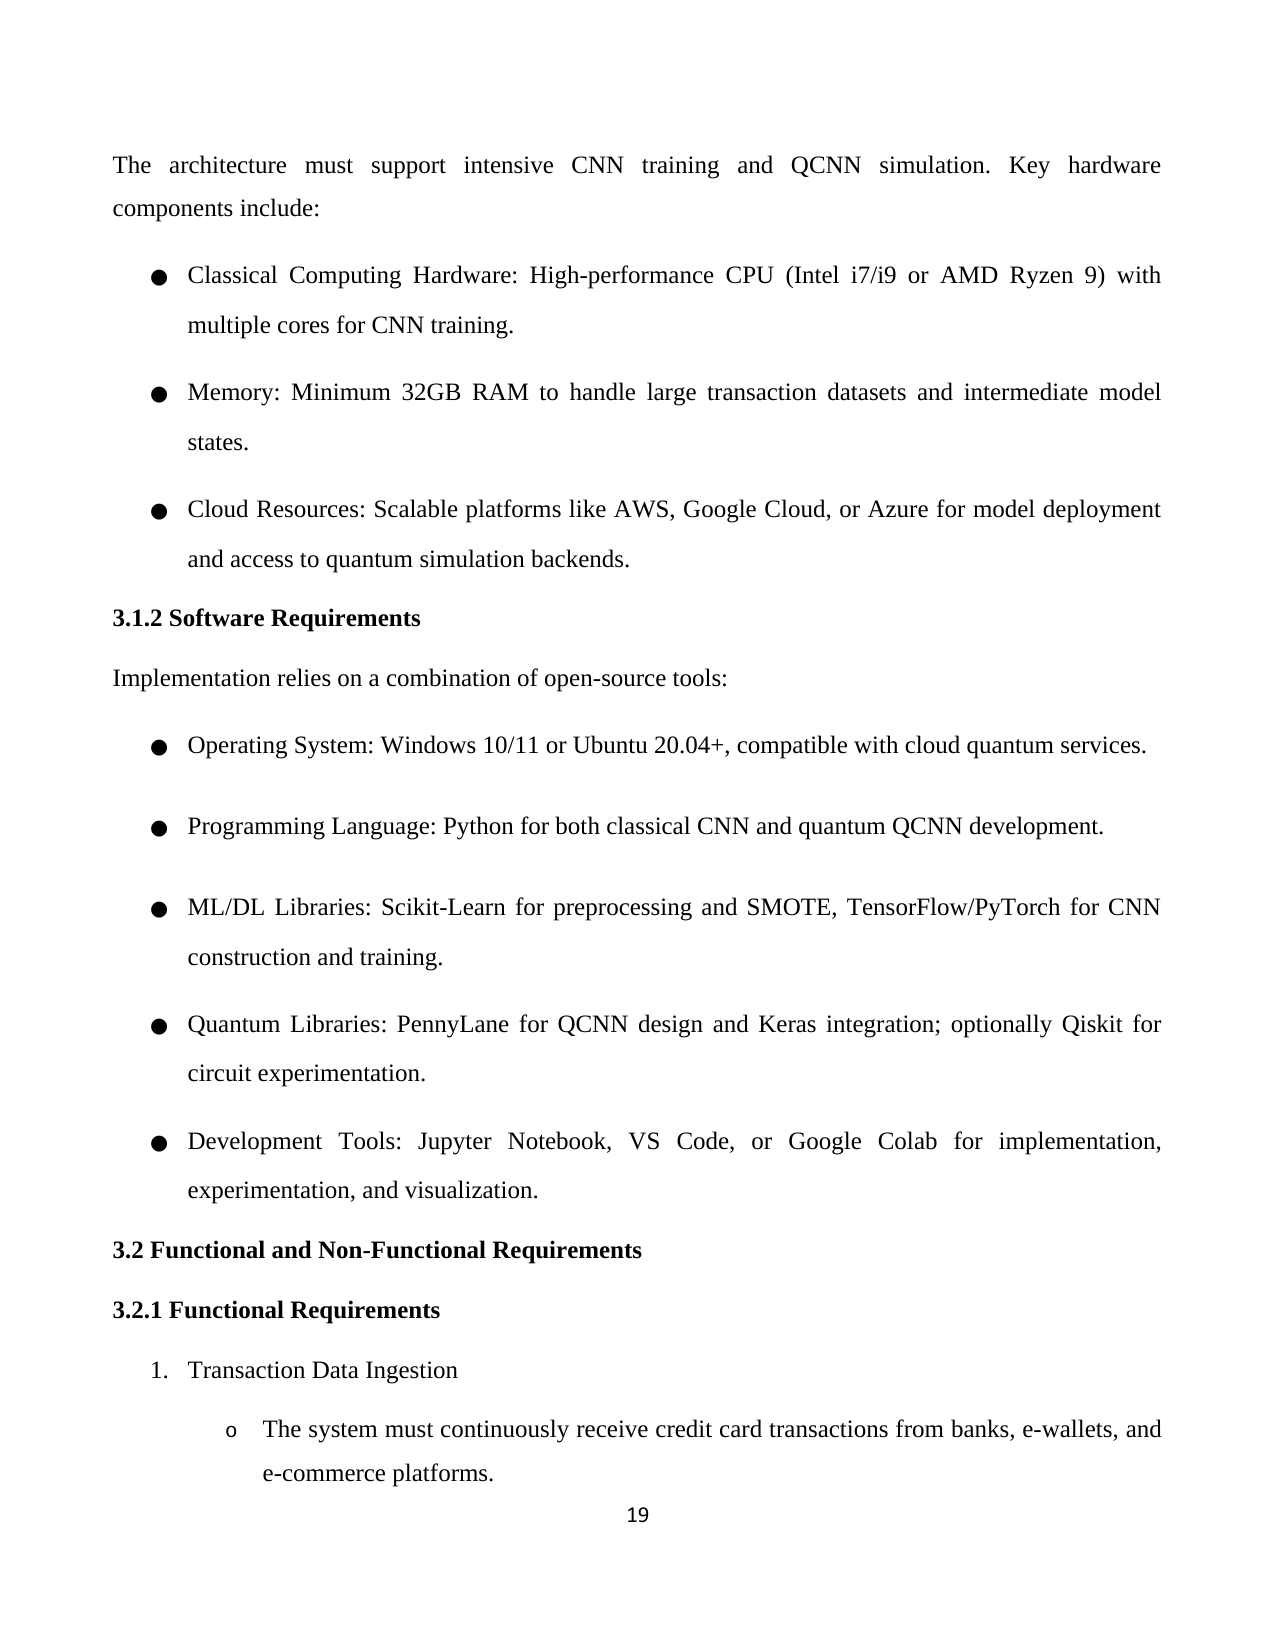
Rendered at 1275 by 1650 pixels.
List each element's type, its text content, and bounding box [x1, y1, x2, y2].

text 3.1.2 Software Requirements [112, 603, 1162, 632]
list Cloud Resources: Scalable platforms like AWS, Google Cloud, or Azure for model deployment and access to quantum simulation backends. [150, 487, 1162, 572]
list Quantum Libraries: PennyLane for QCNN design and Keras integration; optionally Qiskit for circuit experimentation. [150, 1001, 1162, 1087]
text Implementation relies on a combination of open-source tools: [112, 663, 1162, 692]
list Memory: Minimum 32GB RAM to handle large transaction datasets and intermediate model states. [150, 370, 1162, 456]
list Classical Computing Hardware: High-performance CPU (Intel i7/i9 or AMD Ryzen 9) with multiple cores for CNN training. [150, 253, 1162, 339]
text 3.2.1 Functional Requirements [112, 1295, 1162, 1324]
list Operating System: Windows 10/11 or Ubuntu 20.04+, compatible with cloud quantum services. [150, 723, 1162, 766]
text The architecture must support intensive CNN training and QCNN simulation. Key hardware components include: [112, 150, 1162, 222]
text 3.2 Functional and Non-Functional Requirements [112, 1235, 1162, 1264]
list Transaction Data Ingestion [150, 1355, 1162, 1383]
list Programming Language: Python for both classical CNN and quantum QCNN development. [150, 804, 1162, 847]
list The system must continuously receive credit card transactions from banks, e-wallets, and e-commerce platforms. [225, 1414, 1162, 1487]
list Development Tools: Jupyter Notebook, VS Code, or Google Colab for implementation, experimentation, and visualization. [150, 1118, 1162, 1204]
list ML/DL Libraries: Scikit-Learn for preprocessing and SMOTE, TensorFlow/PyTorch for CNN construction and training. [150, 884, 1162, 970]
